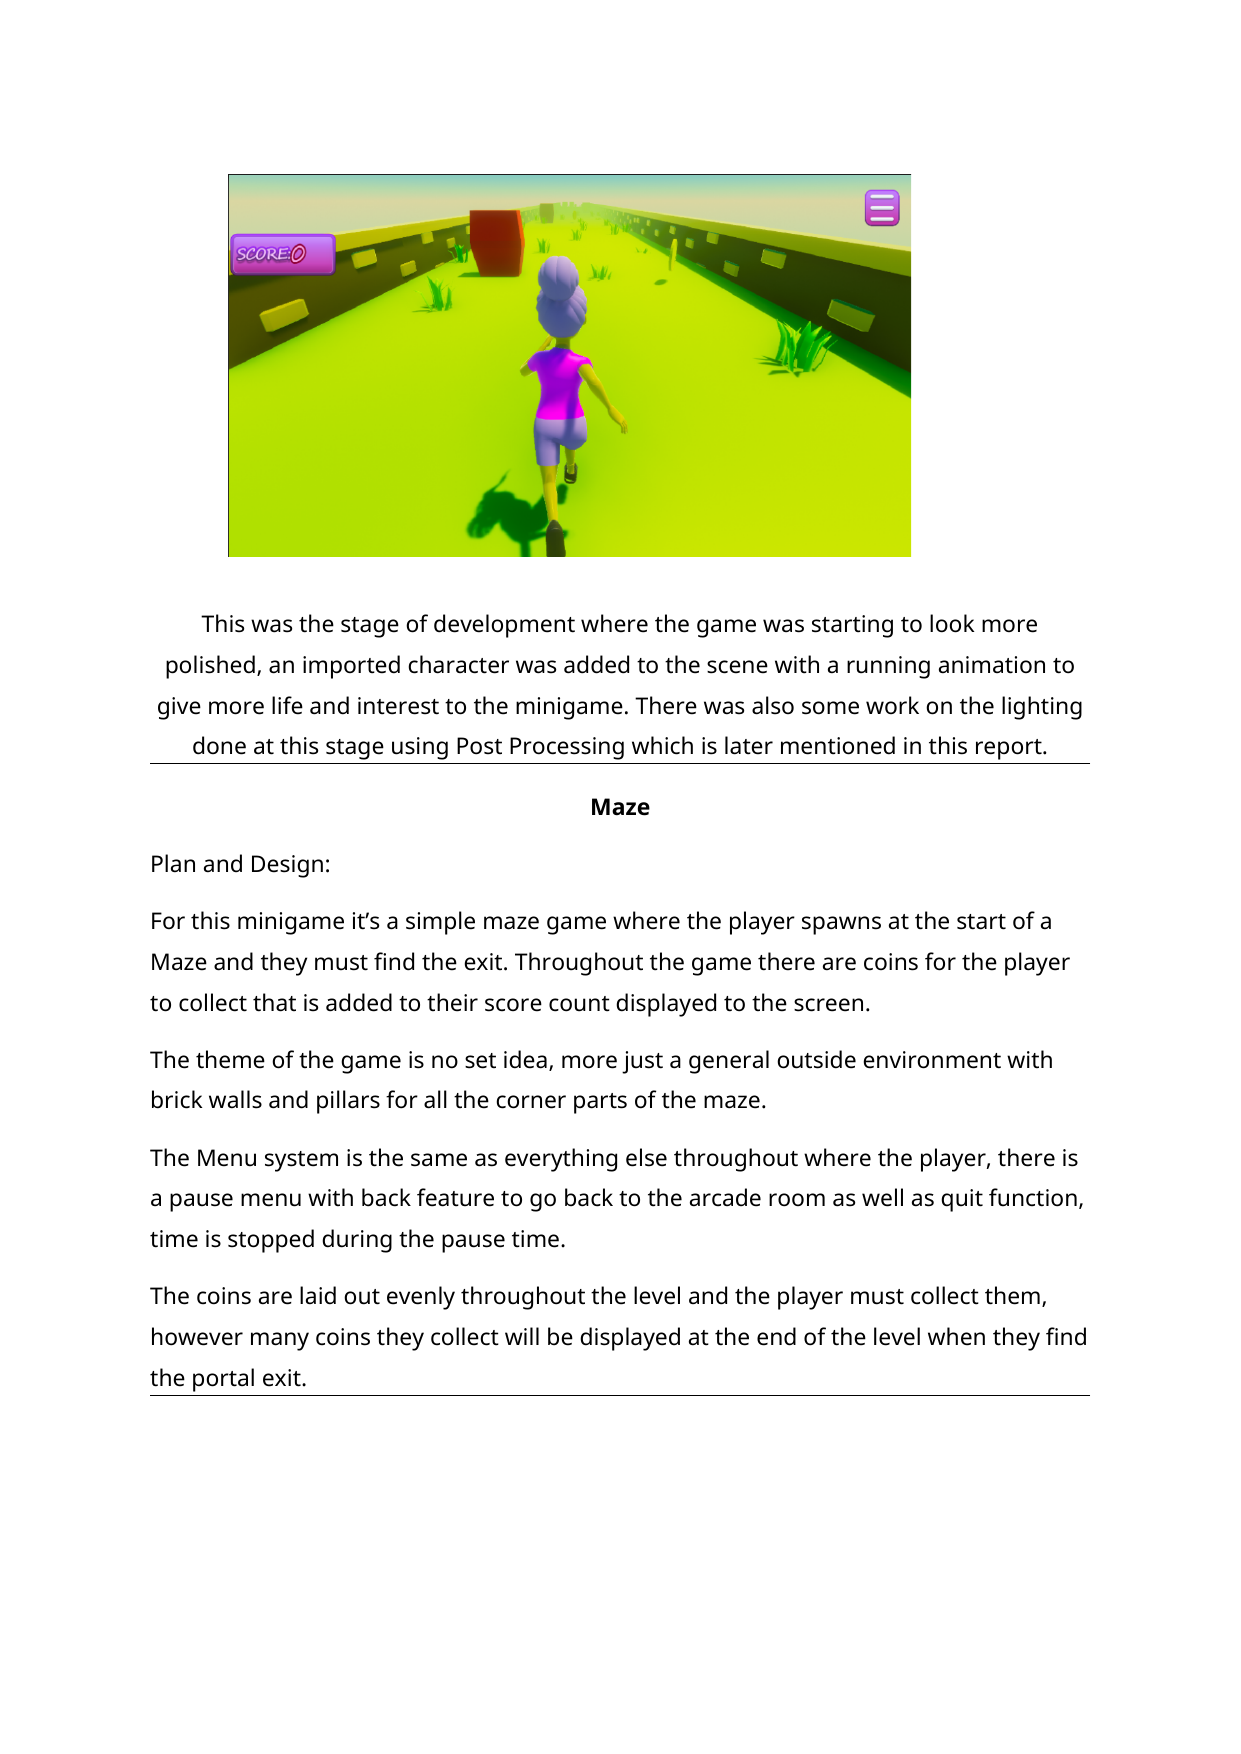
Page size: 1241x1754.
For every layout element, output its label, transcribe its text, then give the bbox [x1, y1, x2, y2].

text Maze [150, 791, 1090, 822]
text The Menu system is the same as everything else throughout where the player, there is a pause menu with back feature to go back to the arcade room as well as quit function, time is stopped during the pause time. [150, 1142, 1090, 1254]
text For this minigame it’s a simple maze game where the player spawns at the start of a Maze and they must find the exit. Throughout the game there are coins for the player to collect that is added to their score count displayed to the screen. [150, 905, 1090, 1018]
text The theme of the game is no set idea, more just a general outside environment with brick walls and pillars for all the corner parts of the maze. [150, 1044, 1090, 1116]
text This was the stage of development where the game was starting to look more polished, an imported character was added to the scene with a running animation to give more life and interest to the minigame. There was also some work on the lighting done at this stage using Post Processing which is later mentioned in this report. [150, 608, 1090, 763]
text Plan and Design: [150, 848, 1090, 879]
text The coins are laid out evenly throughout the level and the player must collect them, however many coins they collect will be displayed at the end of the level when they find the portal exit. [150, 1280, 1090, 1395]
picture [226, 174, 910, 556]
